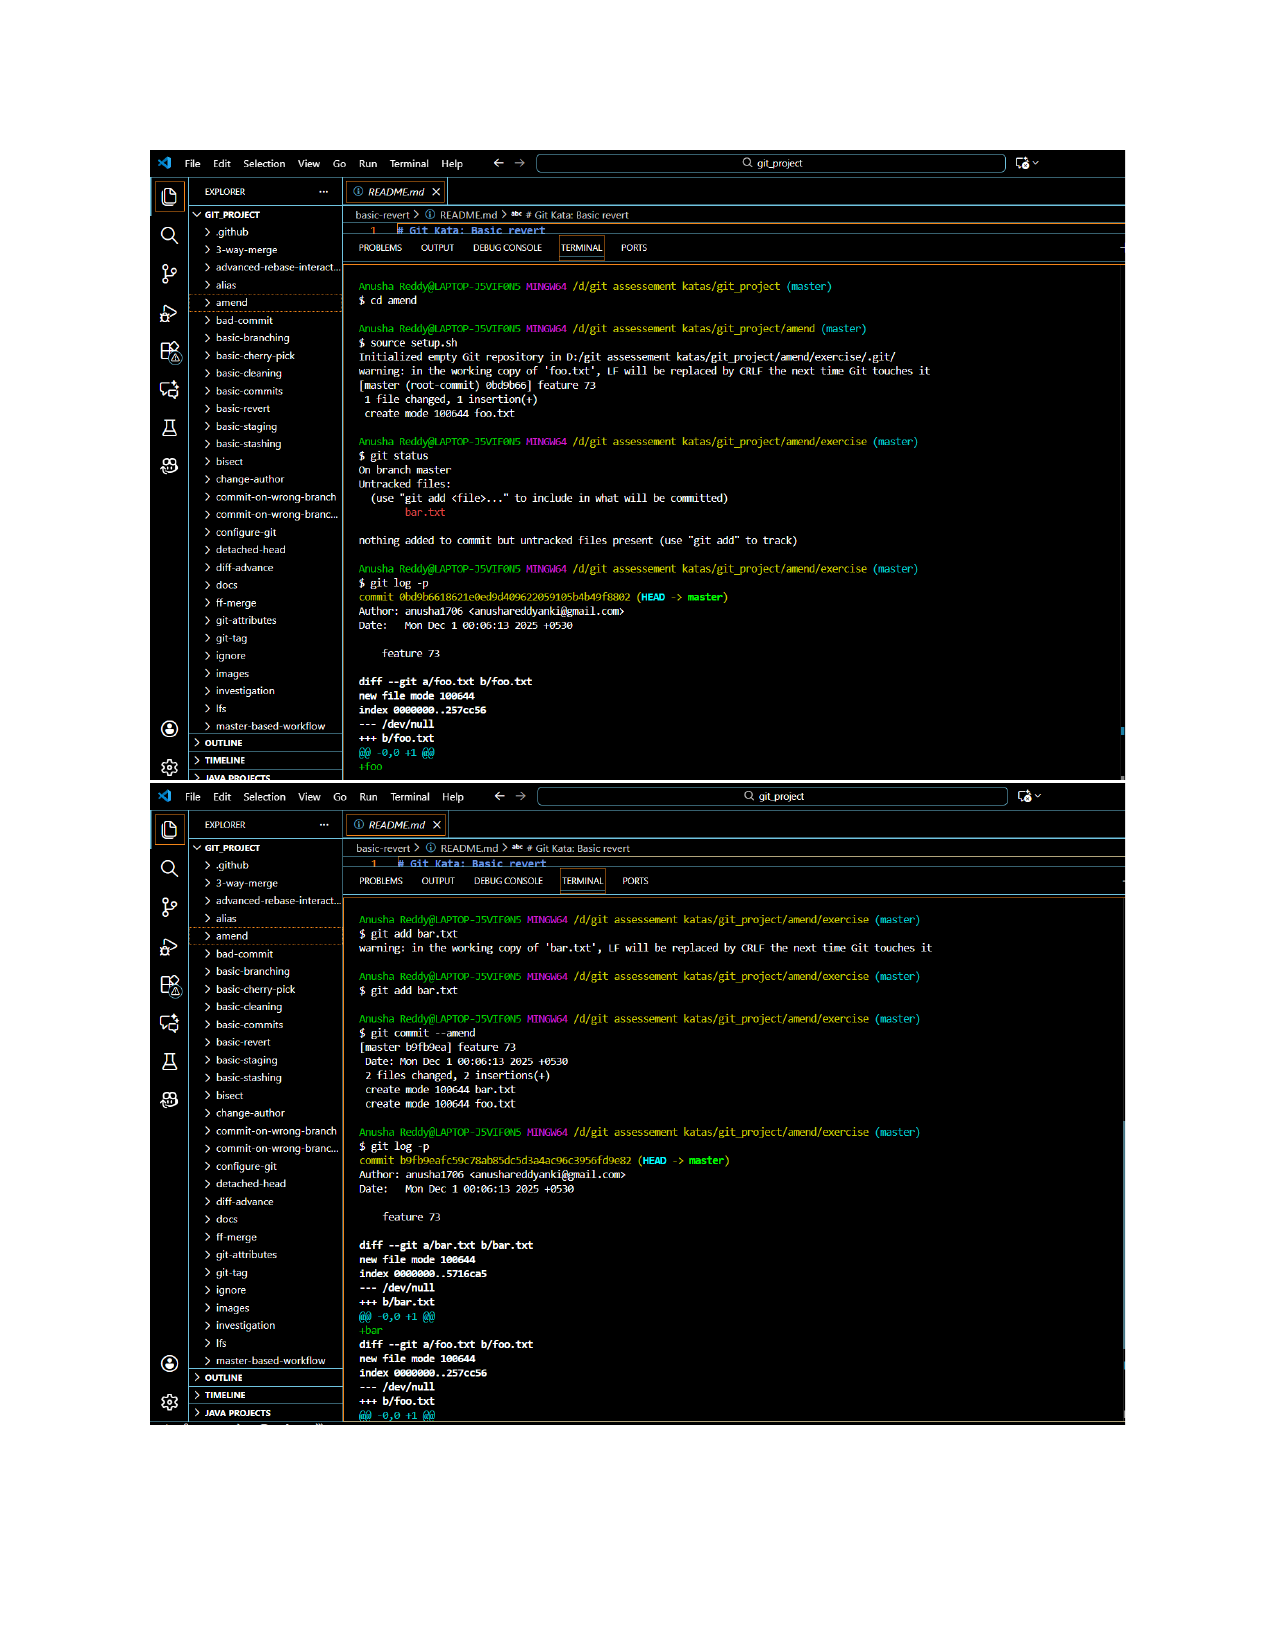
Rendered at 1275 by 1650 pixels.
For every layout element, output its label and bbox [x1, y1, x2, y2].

picture [150, 150, 1125, 780]
picture [150, 783, 1125, 1425]
